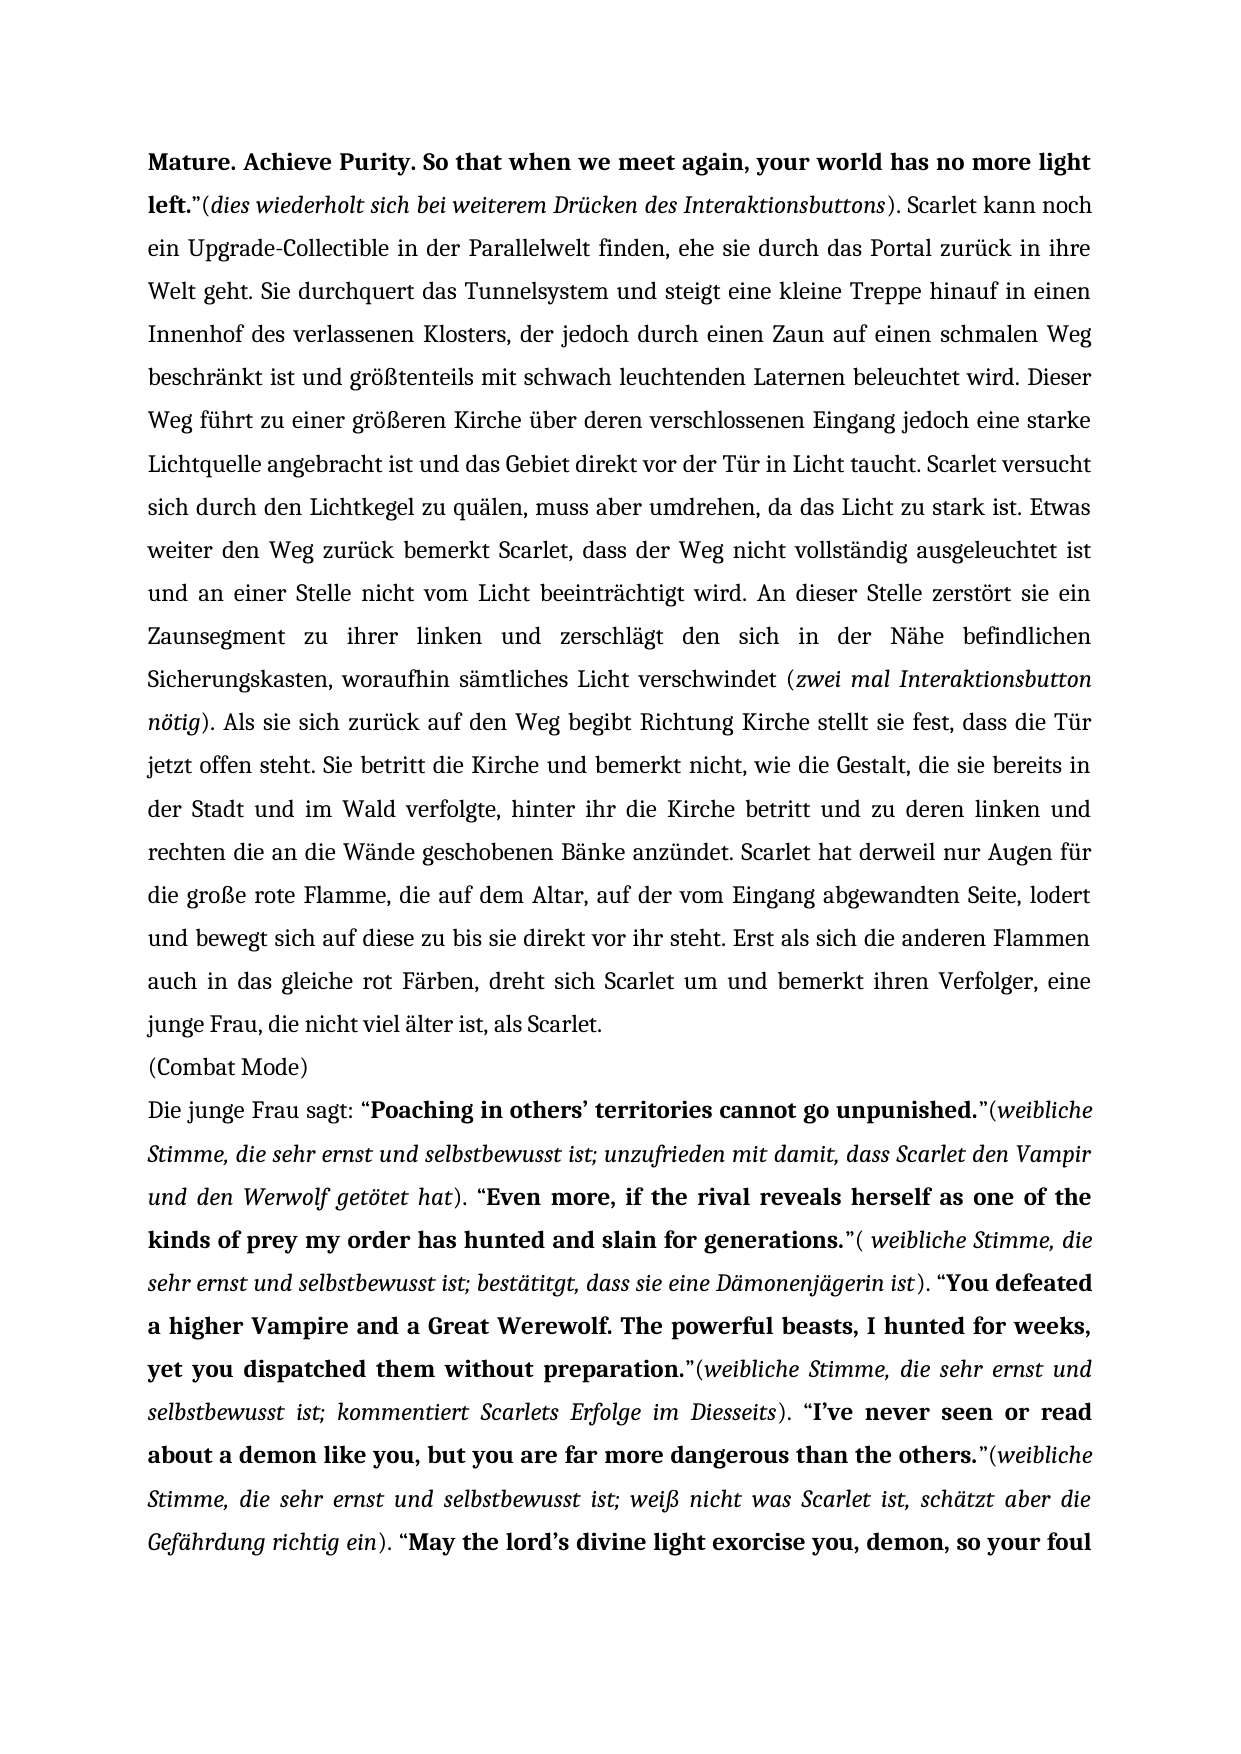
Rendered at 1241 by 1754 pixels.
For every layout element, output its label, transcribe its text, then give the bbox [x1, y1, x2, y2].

text (Combat Mode) [148, 1053, 1093, 1082]
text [148, 148, 1093, 1039]
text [148, 1096, 1093, 1556]
